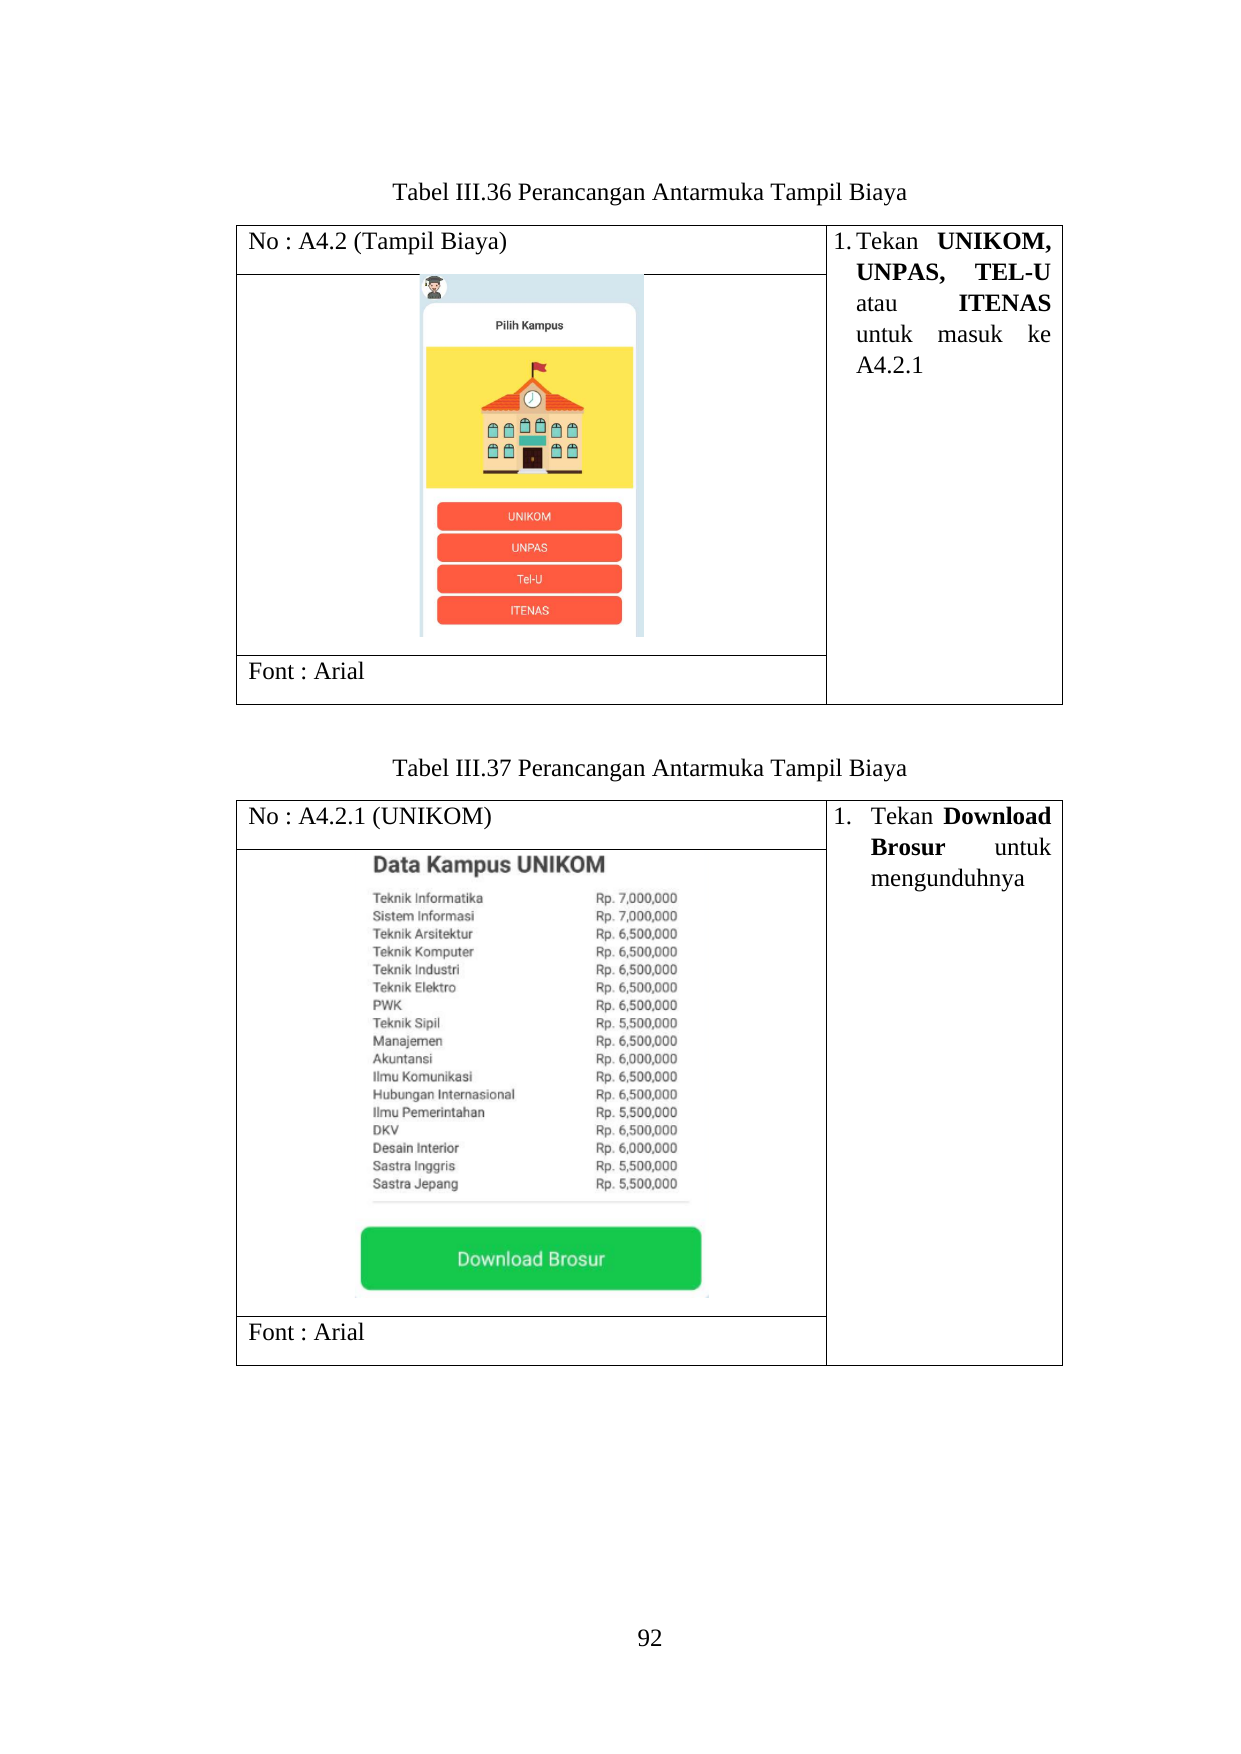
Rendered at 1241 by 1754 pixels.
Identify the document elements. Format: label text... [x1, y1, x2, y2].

text Tabel III.37 Perancangan Antarmuka Tampil Biaya [236, 753, 1063, 781]
text Tabel III.36 Perancangan Antarmuka Tampil Biaya [236, 177, 1063, 206]
table_cell Font : Arial [237, 1317, 826, 1365]
table_header No : A4.2.1 (UNIKOM) [237, 801, 826, 849]
table_header No : A4.2 (Tampil Biaya) [237, 226, 826, 274]
picture [419, 274, 644, 637]
table_header Tekan Download Brosur untuk mengunduhnya [827, 801, 1062, 1365]
table_cell [237, 850, 826, 1316]
picture [354, 850, 709, 1298]
table_header Tekan UNIKOM, UNPAS, TEL-U atau ITENAS untuk masuk ke A4.2.1 [827, 226, 1062, 704]
table_cell [237, 275, 826, 655]
table_cell Font : Arial [237, 656, 826, 704]
